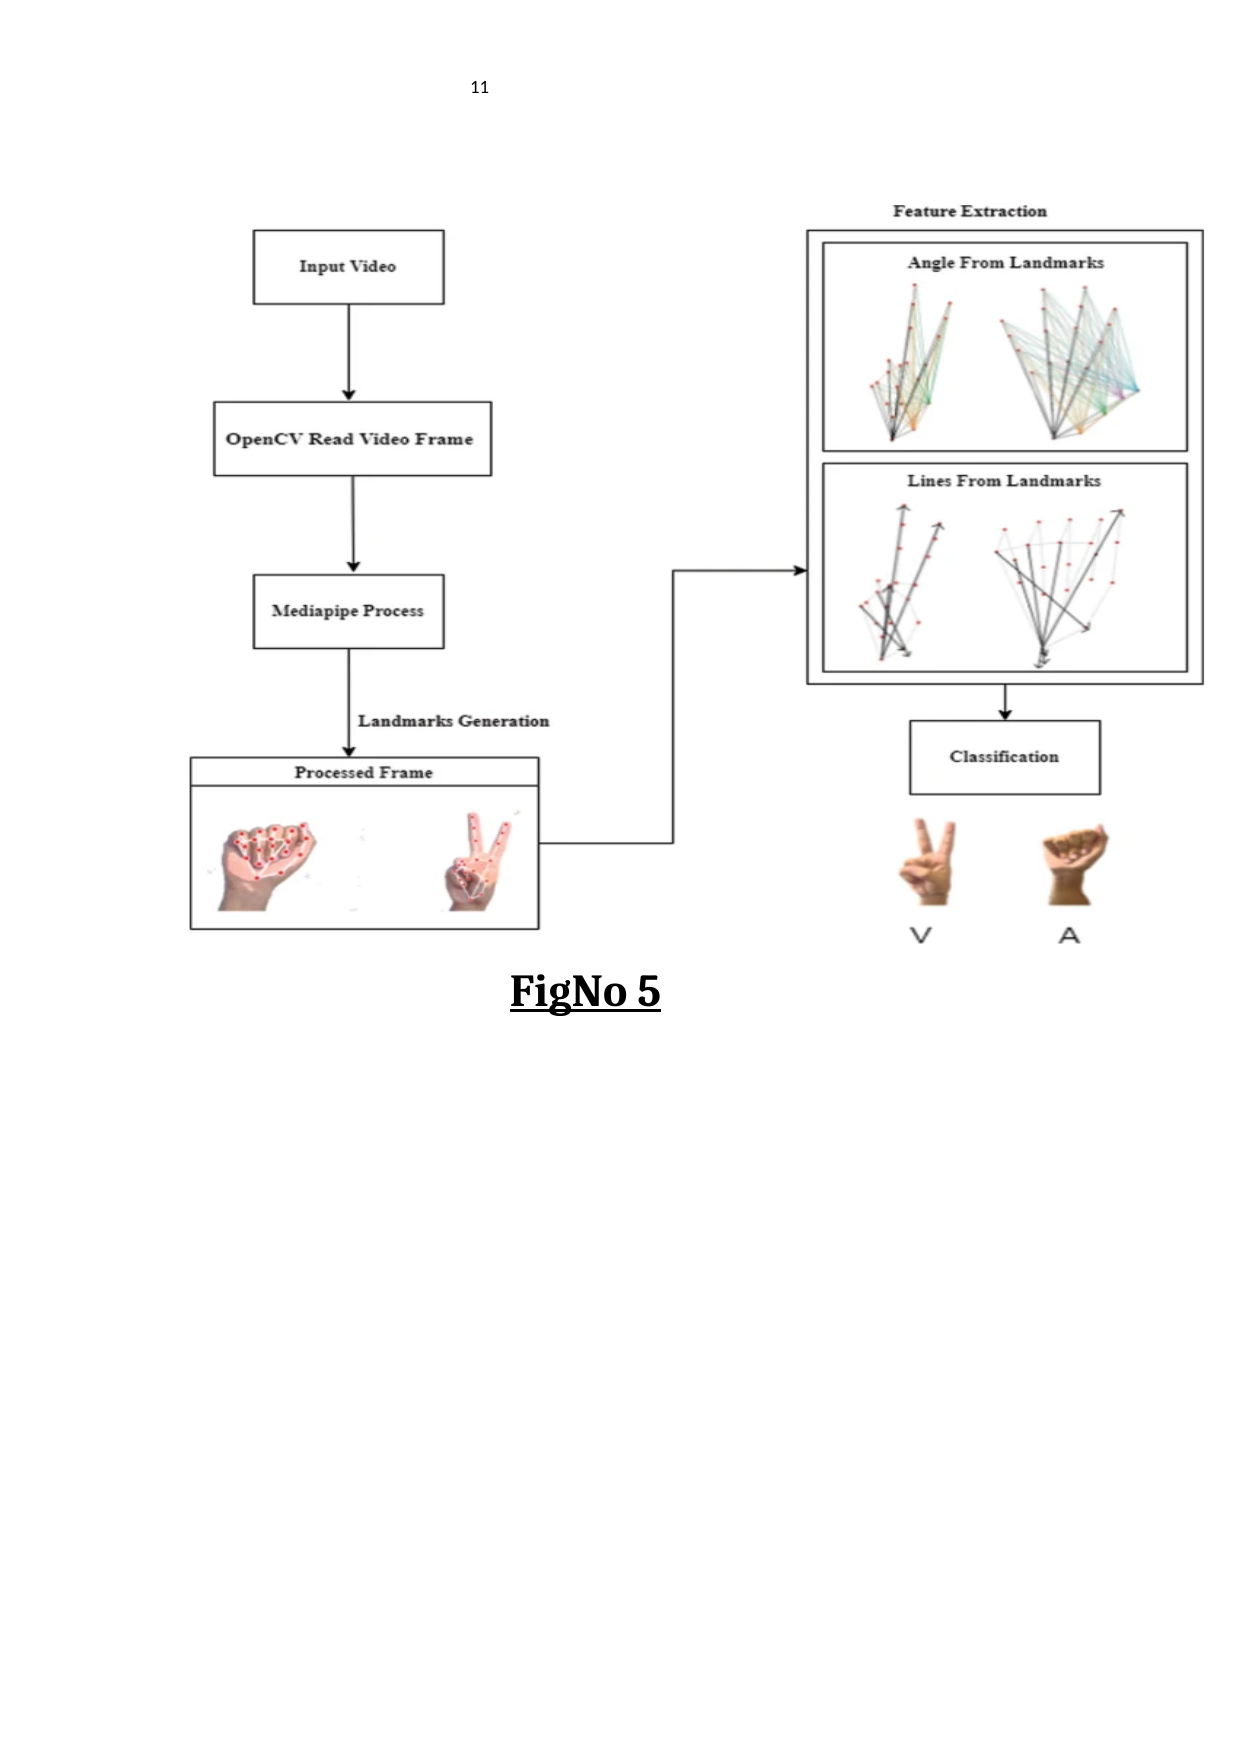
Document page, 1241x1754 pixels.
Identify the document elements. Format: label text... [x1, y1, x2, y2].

picture [187, 203, 1207, 946]
text FigNo 5 [187, 965, 1053, 1017]
